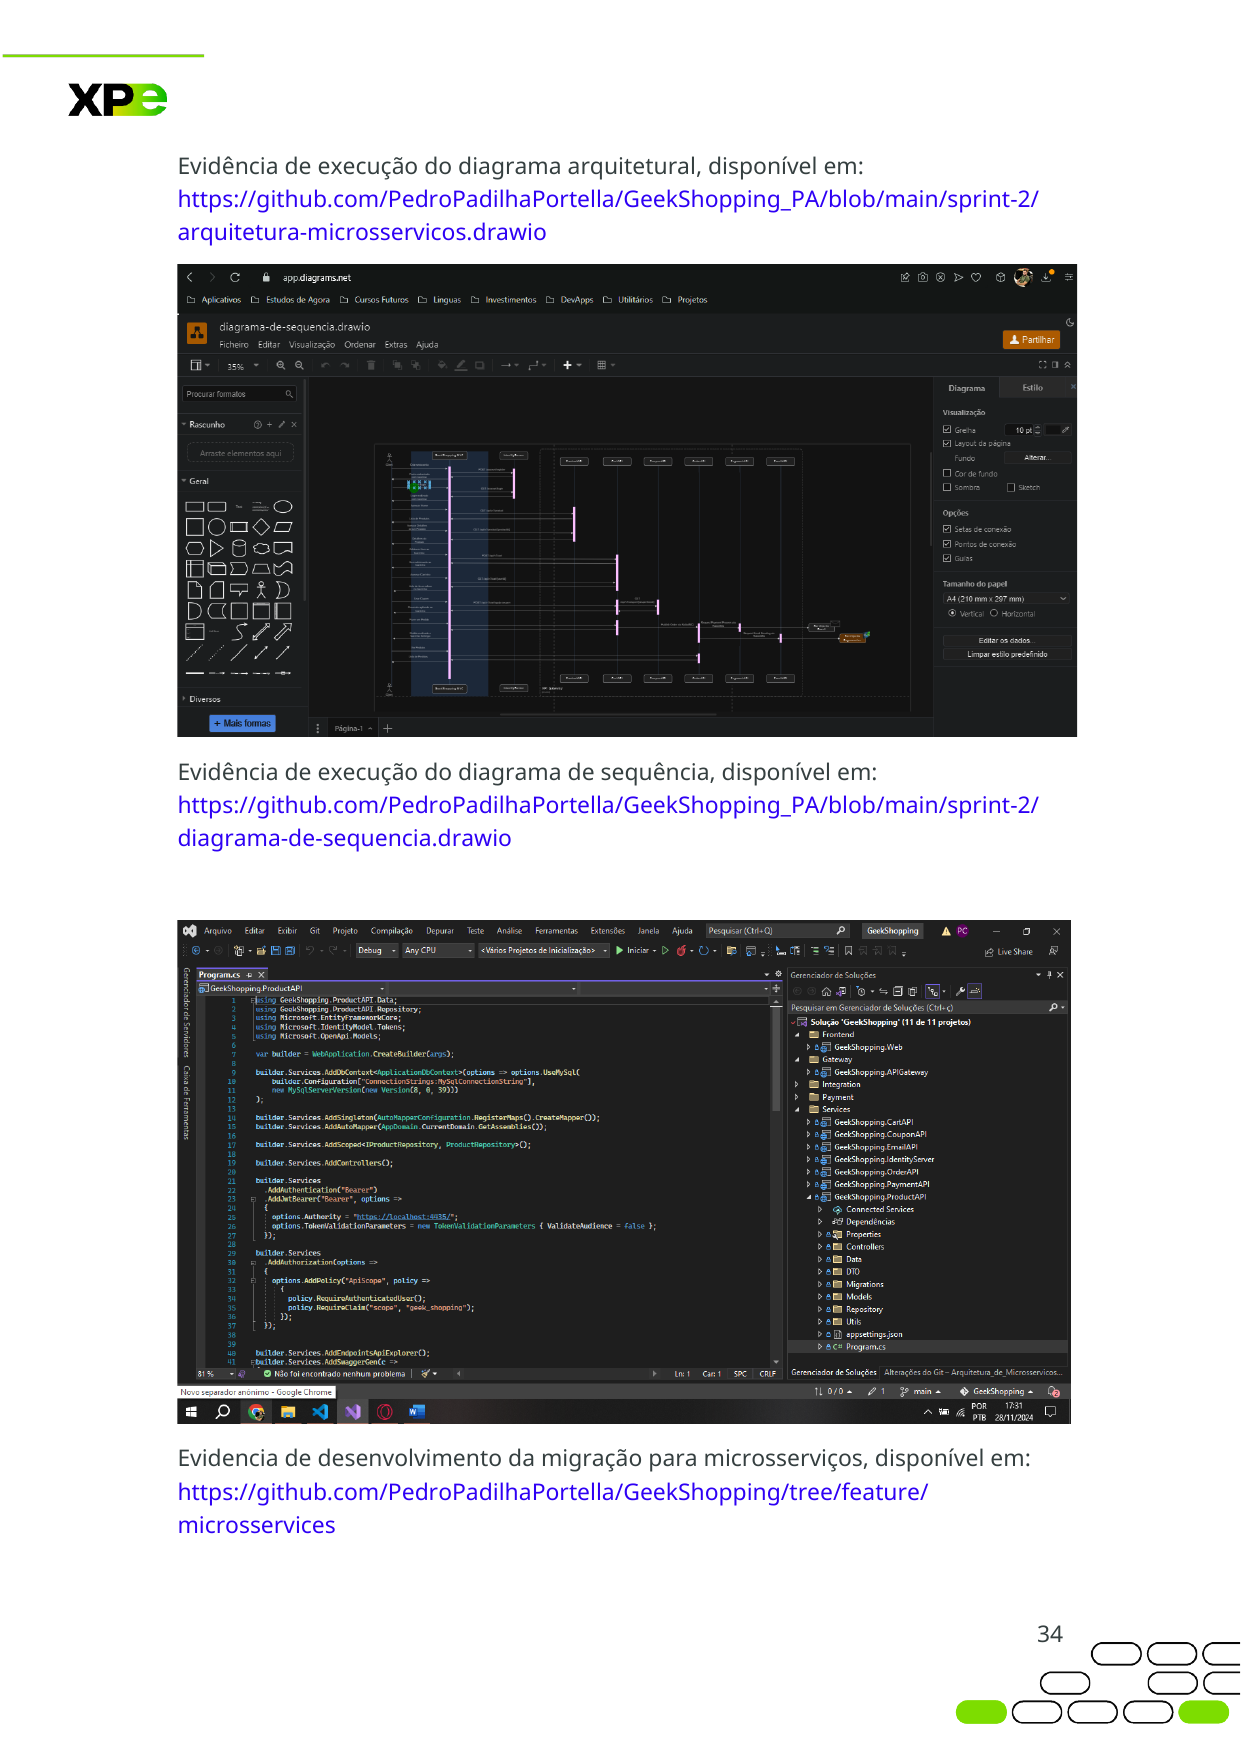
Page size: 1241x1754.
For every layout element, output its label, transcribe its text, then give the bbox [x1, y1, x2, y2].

text Evidência de execução do diagrama arquitetural, disponível em: https://github.com/PedroPadilhaPortella/GeekShopping_PA/blob/main/sprint-2/arquitetura-microsservicos.drawio [177, 148, 1063, 248]
text Evidencia de desenvolvimento da migração para microsserviços, disponível em: https://github.com/PedroPadilhaPortella/GeekShopping/tree/feature/microsservices [177, 1440, 1063, 1540]
text Evidência de execução do diagrama de sequência, disponível em: https://github.com/PedroPadilhaPortella/GeekShopping_PA/blob/main/sprint-2/diagrama-de-sequencia.drawio [177, 753, 1063, 853]
picture [177, 264, 1078, 737]
picture [955, 1642, 1241, 1724]
picture [177, 920, 1071, 1424]
picture [2, 51, 205, 148]
